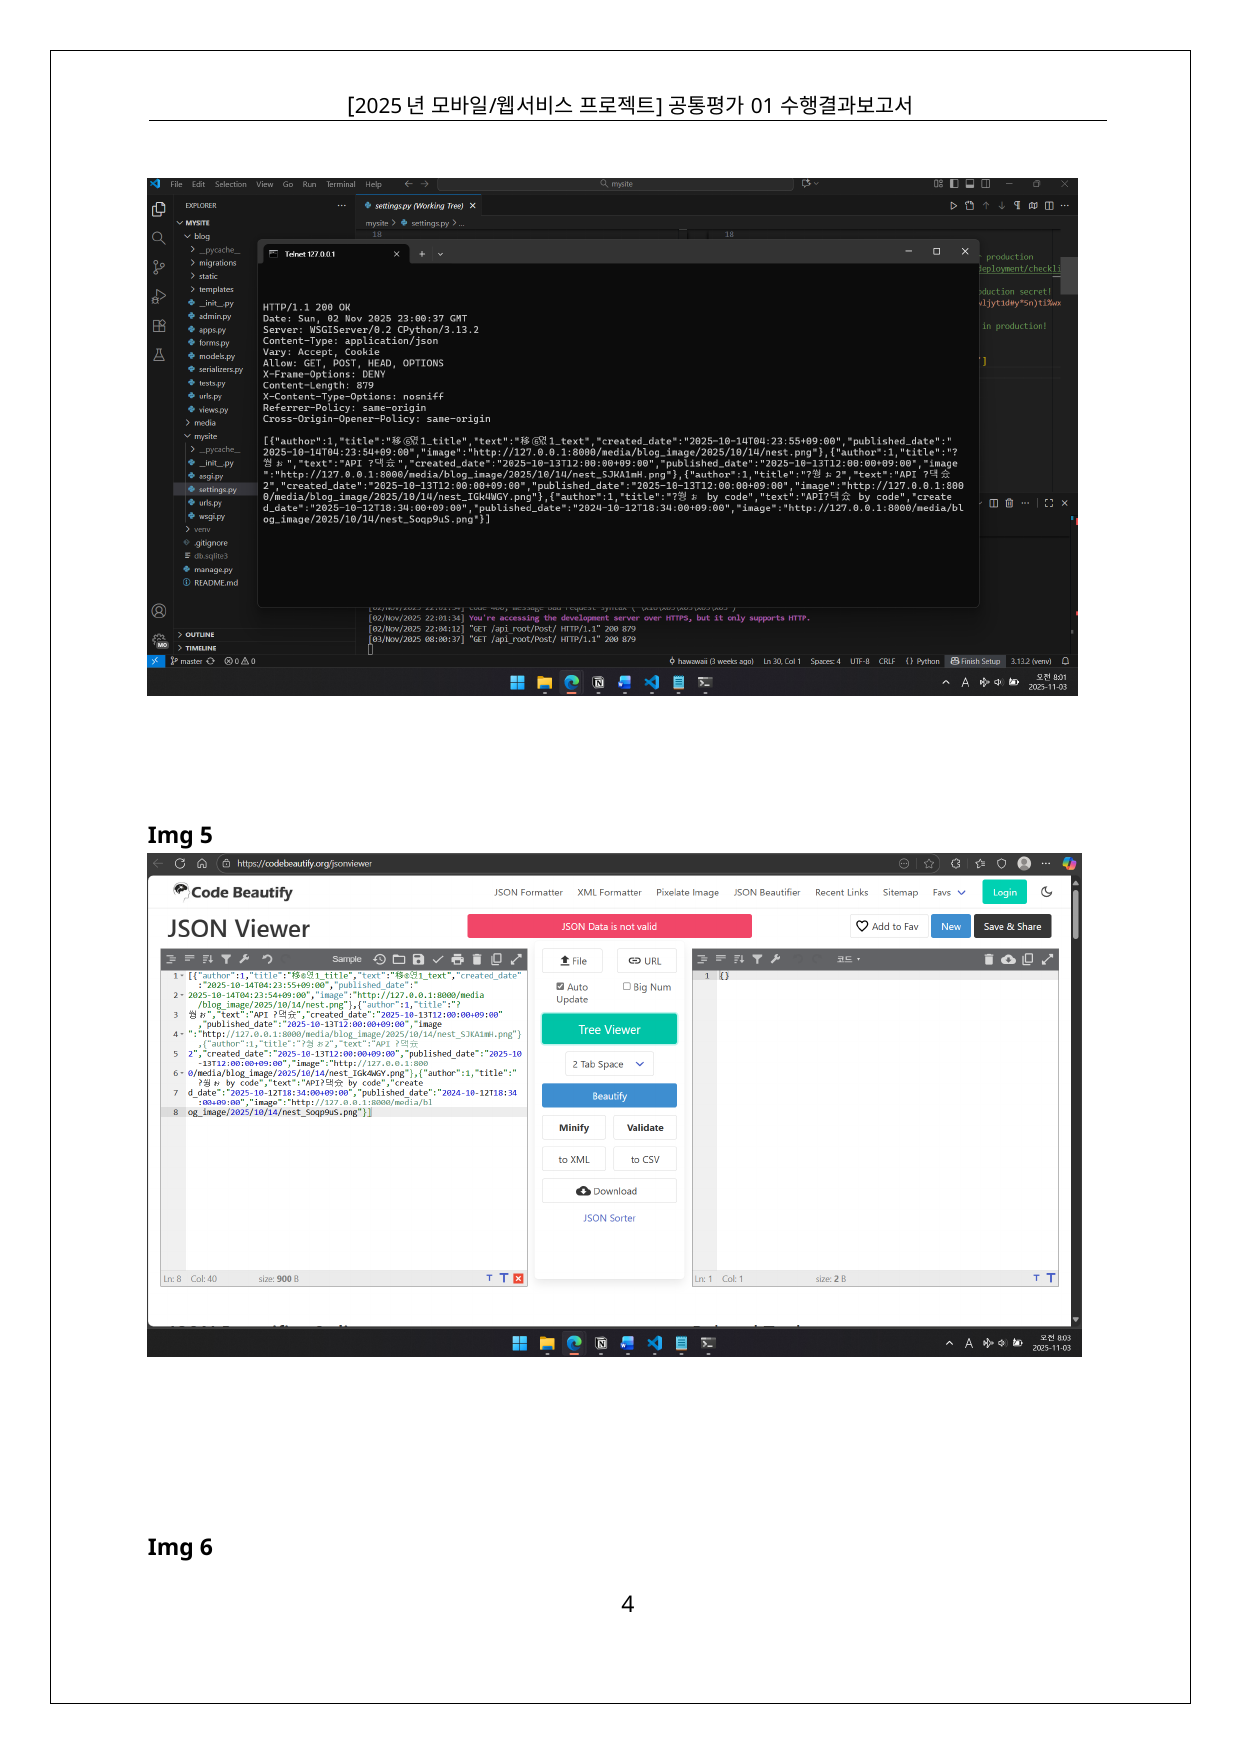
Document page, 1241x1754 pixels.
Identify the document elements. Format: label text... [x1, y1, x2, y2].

text Img 6 [148, 1528, 1107, 1566]
text Img 5 [148, 816, 1107, 853]
picture [147, 178, 1078, 696]
picture [147, 853, 1082, 1357]
